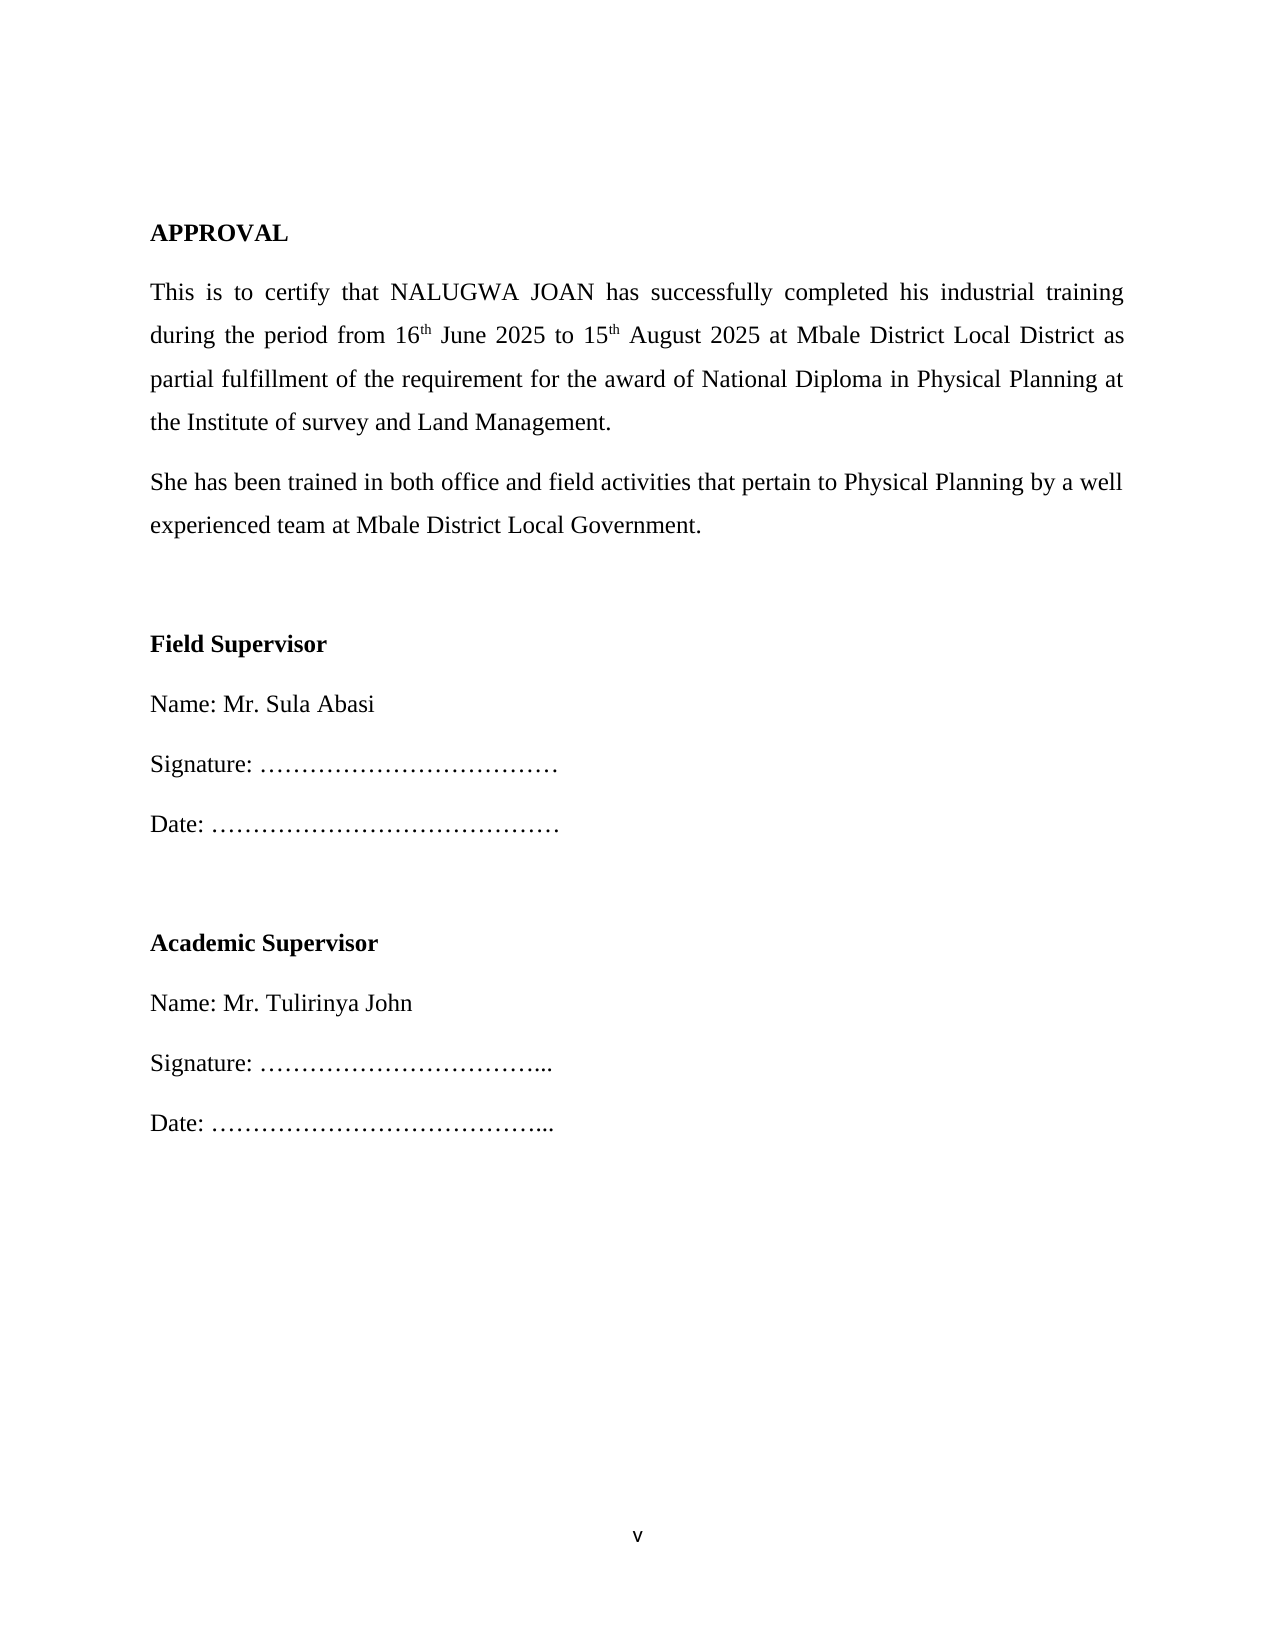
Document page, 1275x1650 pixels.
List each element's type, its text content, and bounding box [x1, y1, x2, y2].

text Signature: ……………………………... [150, 1048, 1125, 1077]
text Name: Mr. Sula Abasi [150, 689, 1125, 718]
text She has been trained in both office and field activities that pertain to Physical Planning by a well experienced team at Mbale District Local Government. [150, 467, 1125, 538]
text Date: …………………………………... [150, 1108, 1125, 1136]
text Name: Mr. Tulirinya John [150, 988, 1125, 1017]
text Signature: ……………………………… [150, 749, 1125, 778]
text This is to certify that NALUGWA JOAN has successfully completed his industrial training during the period from 16th June 2025 to 15th August 2025 at Mbale District Local District as partial fulfillment of the requirement for the award of National Diploma in Physical Planning at the Institute of survey and Land Management. [150, 277, 1125, 436]
text APPROVAL [150, 218, 1125, 246]
text Date: …………………………………… [150, 809, 1125, 837]
text Academic Supervisor [150, 928, 1125, 957]
text Field Supervisor [150, 629, 1125, 658]
